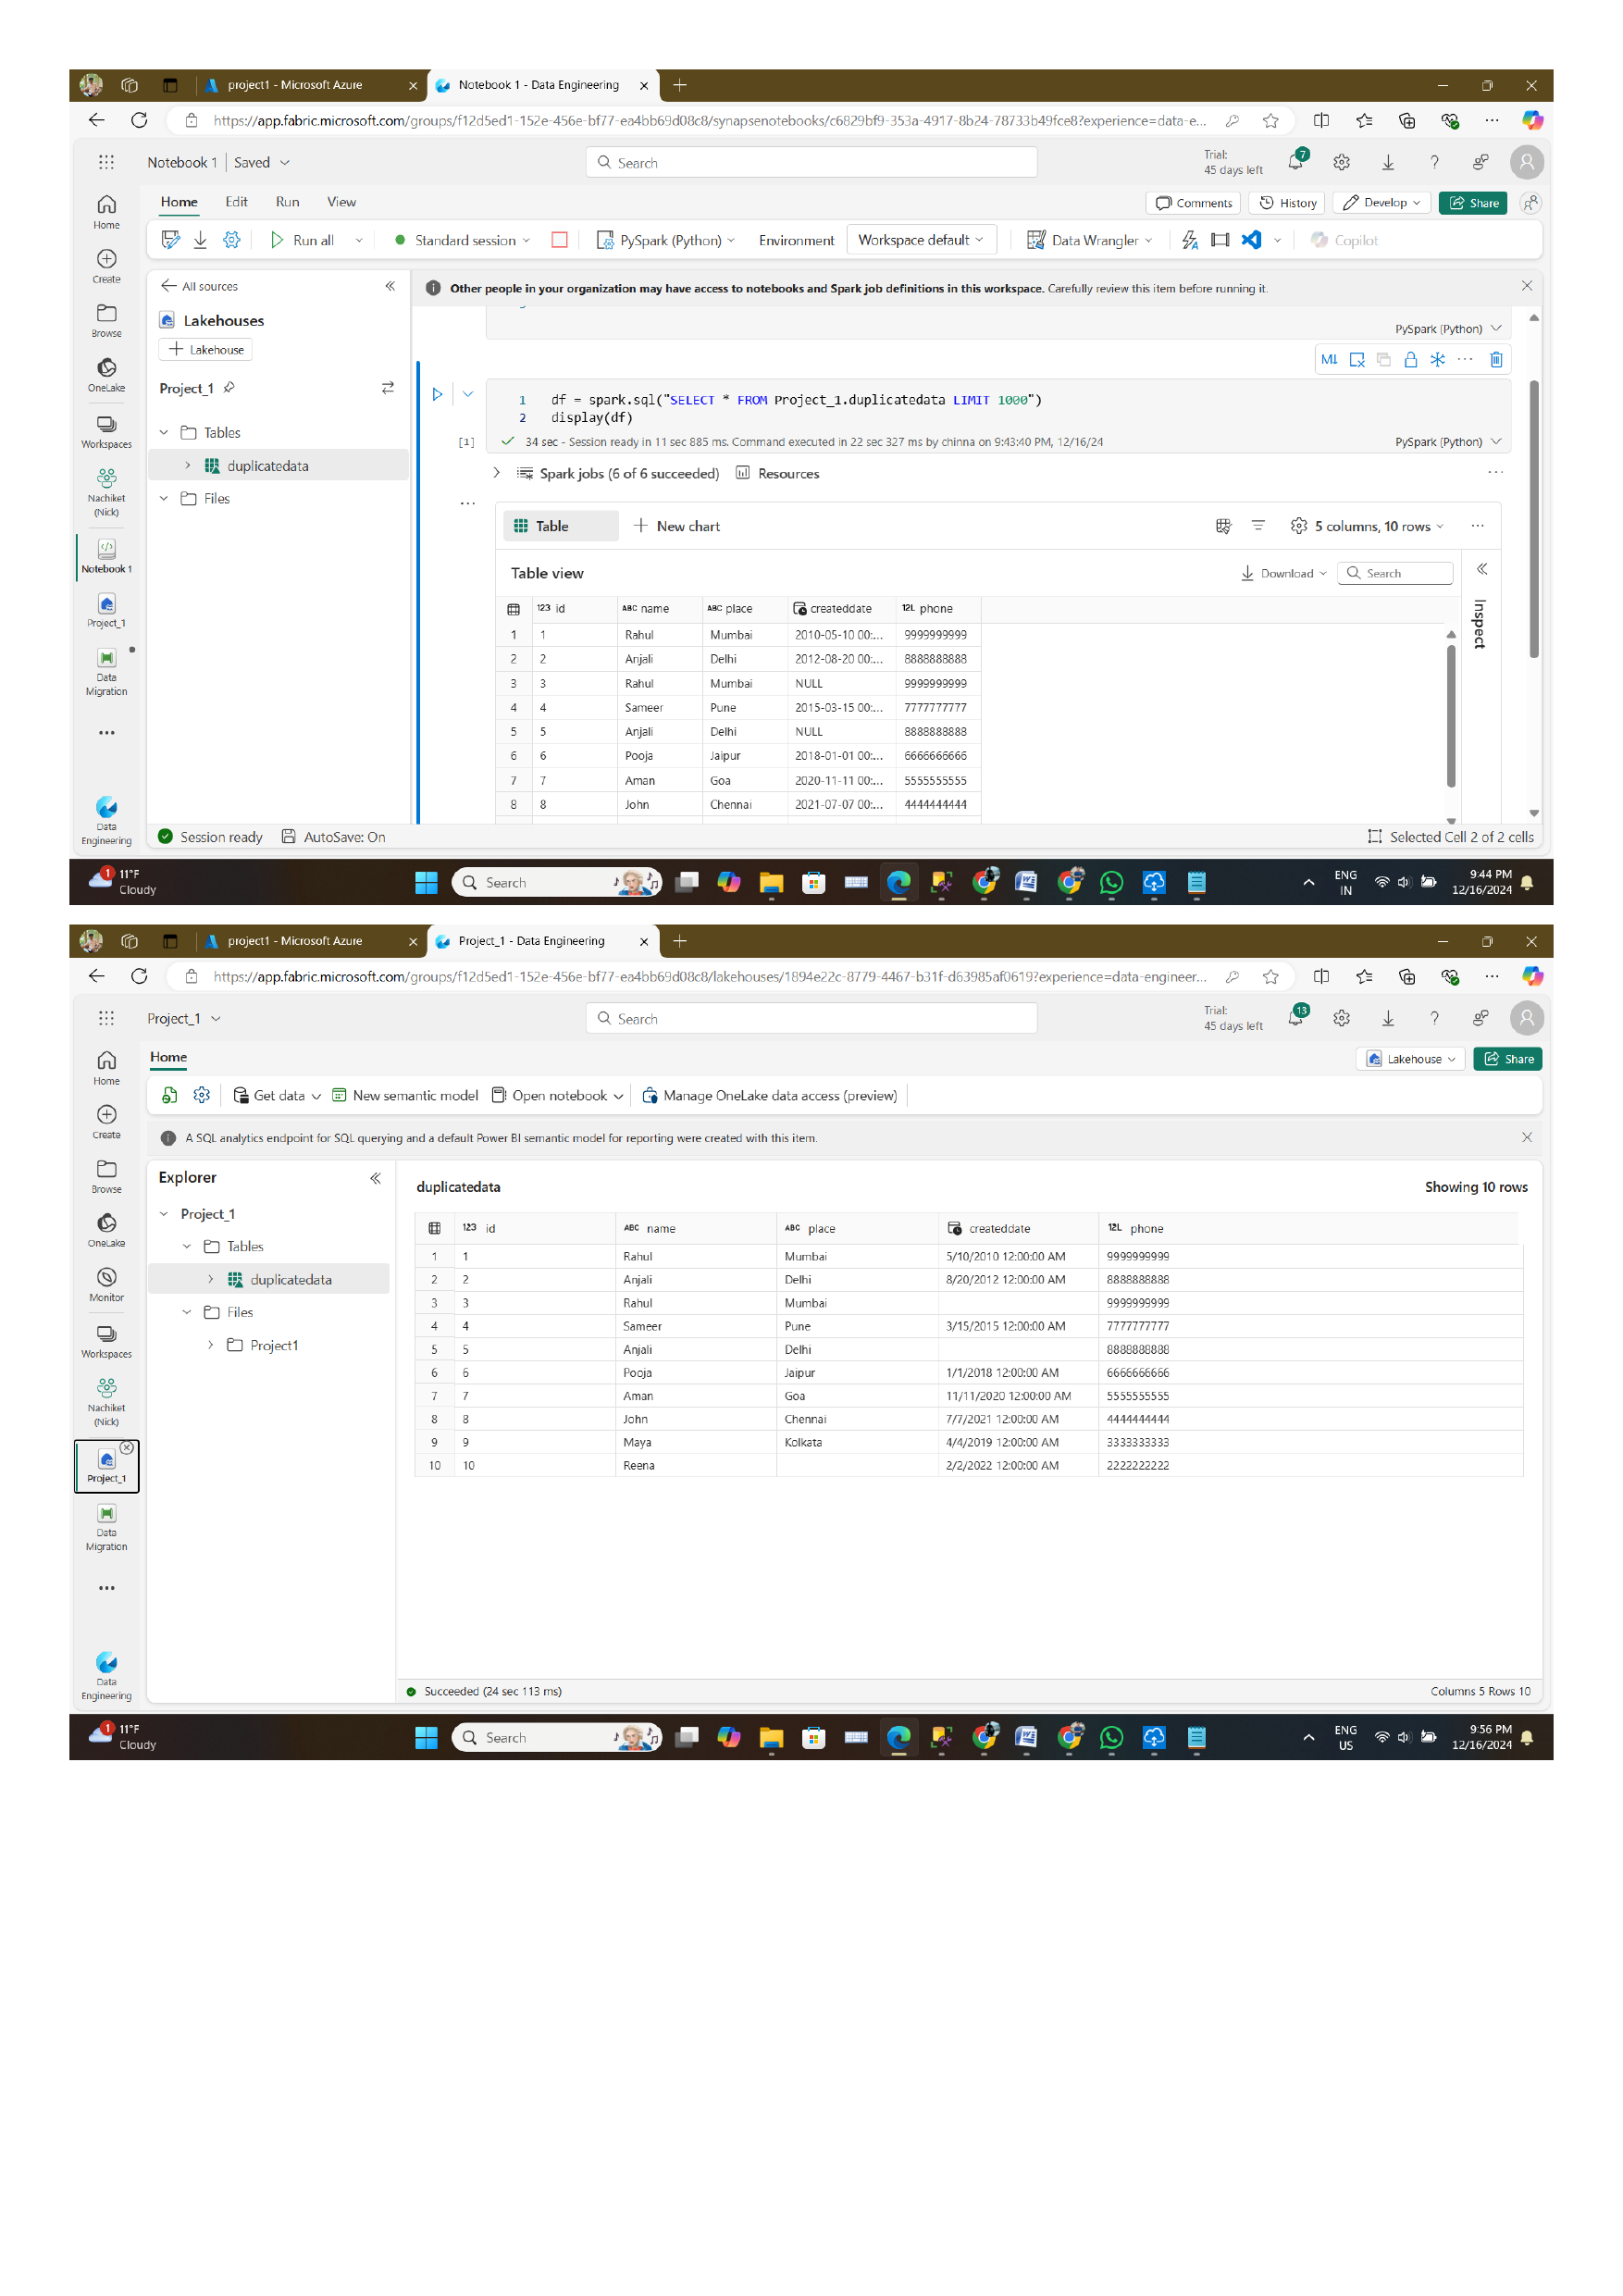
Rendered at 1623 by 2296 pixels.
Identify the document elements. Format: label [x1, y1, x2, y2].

picture [69, 925, 1554, 1760]
picture [69, 69, 1554, 905]
